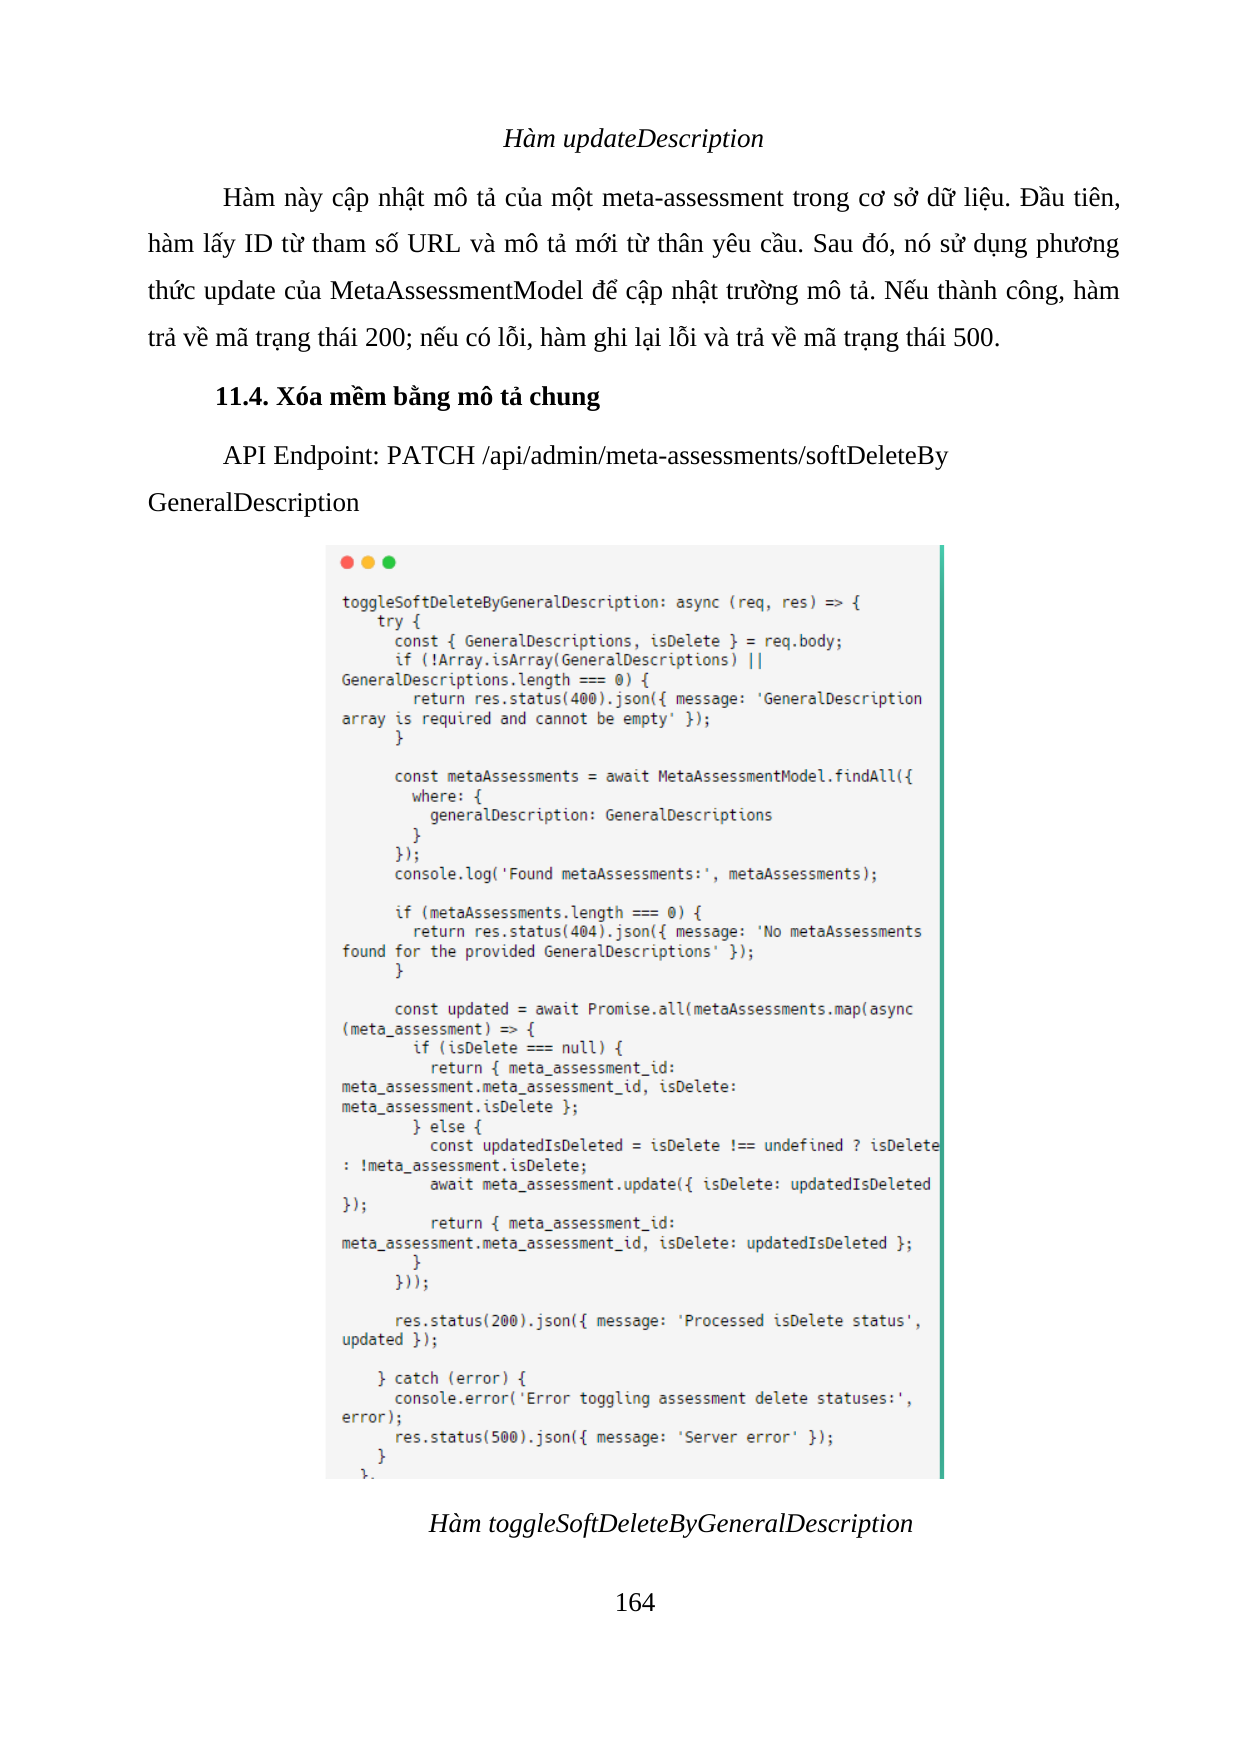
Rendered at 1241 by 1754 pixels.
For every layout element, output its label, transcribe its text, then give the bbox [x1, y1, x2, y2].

text 11.4. Xóa mềm bằng mô tả chung [215, 380, 1122, 411]
text Hàm updateDescription [148, 122, 1122, 153]
picture [325, 545, 945, 1479]
text Hàm này cập nhật mô tả của một meta-assessment trong cơ sở dữ liệu. Đầu tiên, hàm lấy ID từ tham số URL và mô tả mới từ thân yêu cầu. Sau đó, nó sử dụng phương thức update của MetaAssessmentModel để cập nhật trường mô tả. Nếu thành công, hàm trả về mã trạng thái 200; nếu có lỗi, hàm ghi lại lỗi và trả về mã trạng thái 500. [148, 181, 1122, 352]
text API Endpoint: PATCH /api/admin/meta-assessments/softDeleteBy GeneralDescription [148, 439, 1122, 517]
text Hàm toggleSoftDeleteByGeneralDescription [148, 1507, 1122, 1538]
